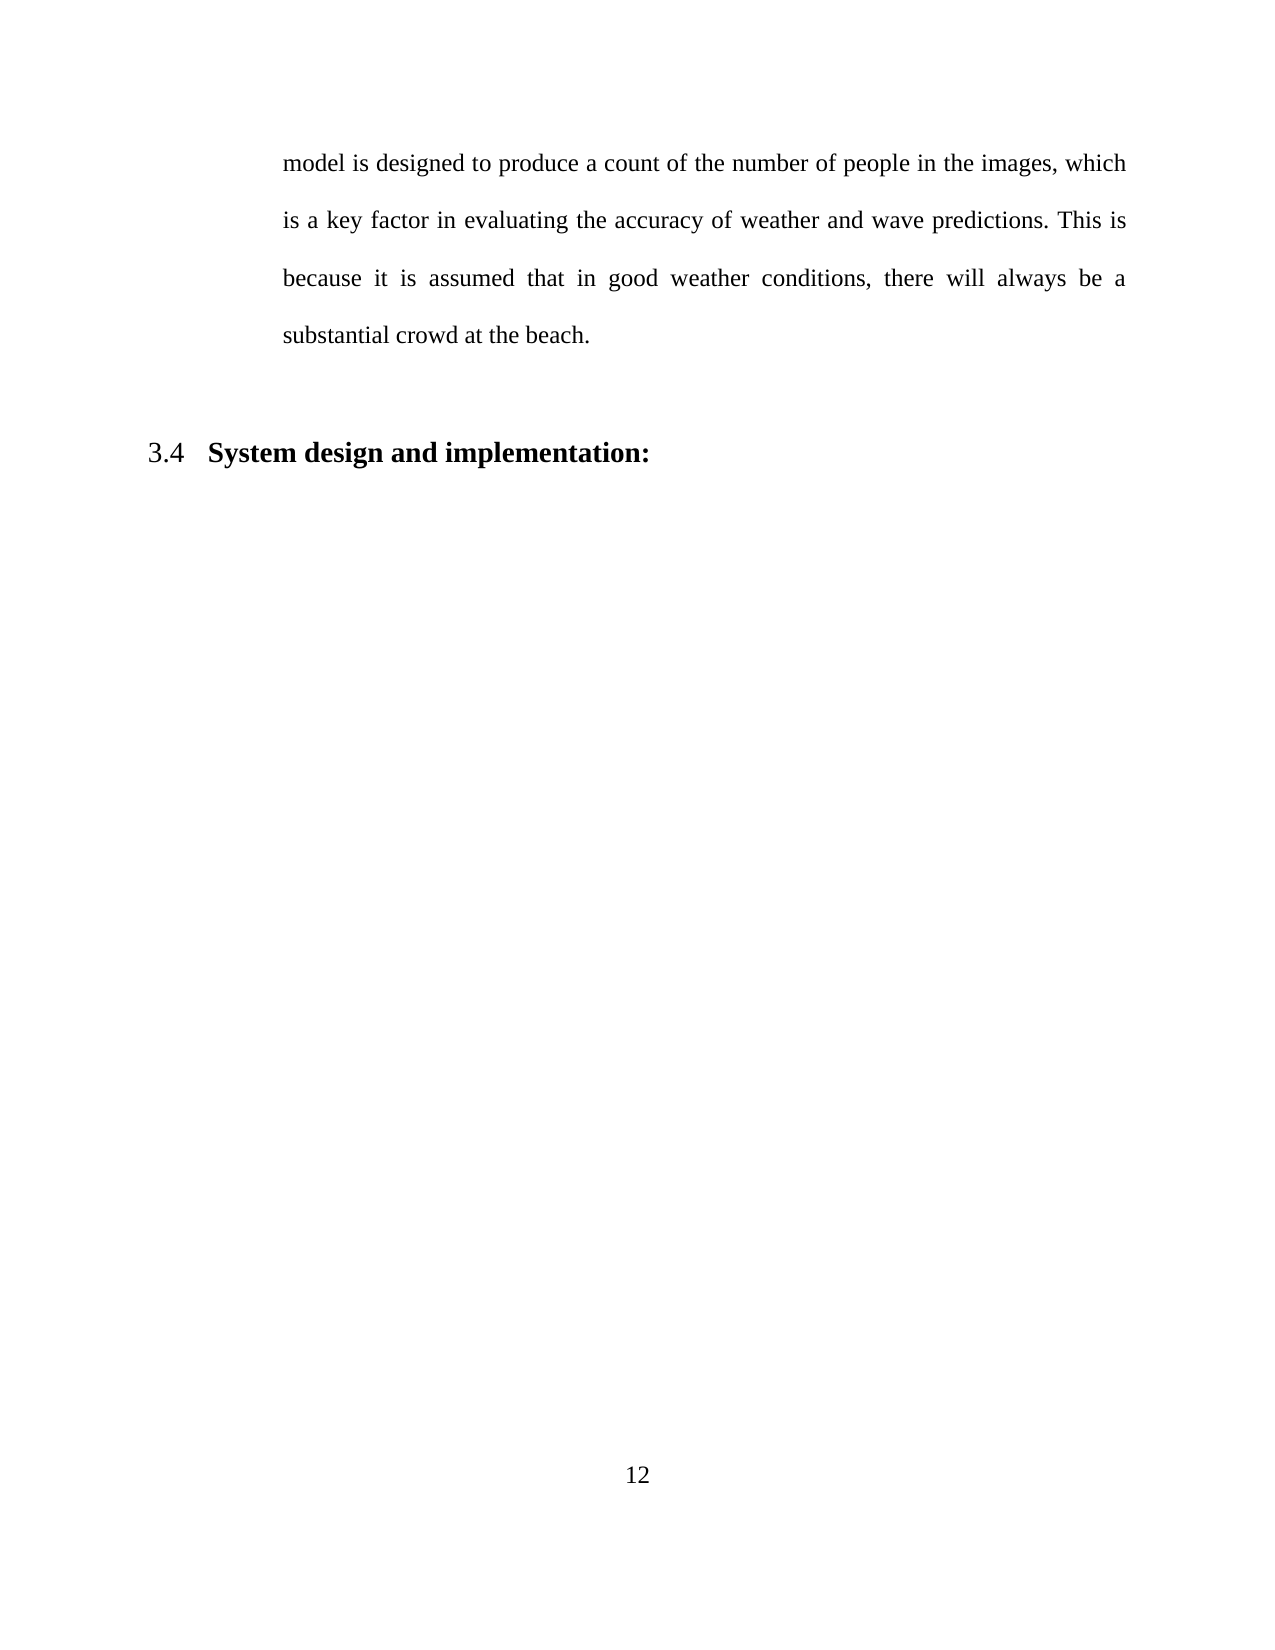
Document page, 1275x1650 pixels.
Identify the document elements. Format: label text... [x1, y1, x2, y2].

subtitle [245, 148, 1127, 349]
subtitle System design and implementation: [148, 435, 1127, 469]
